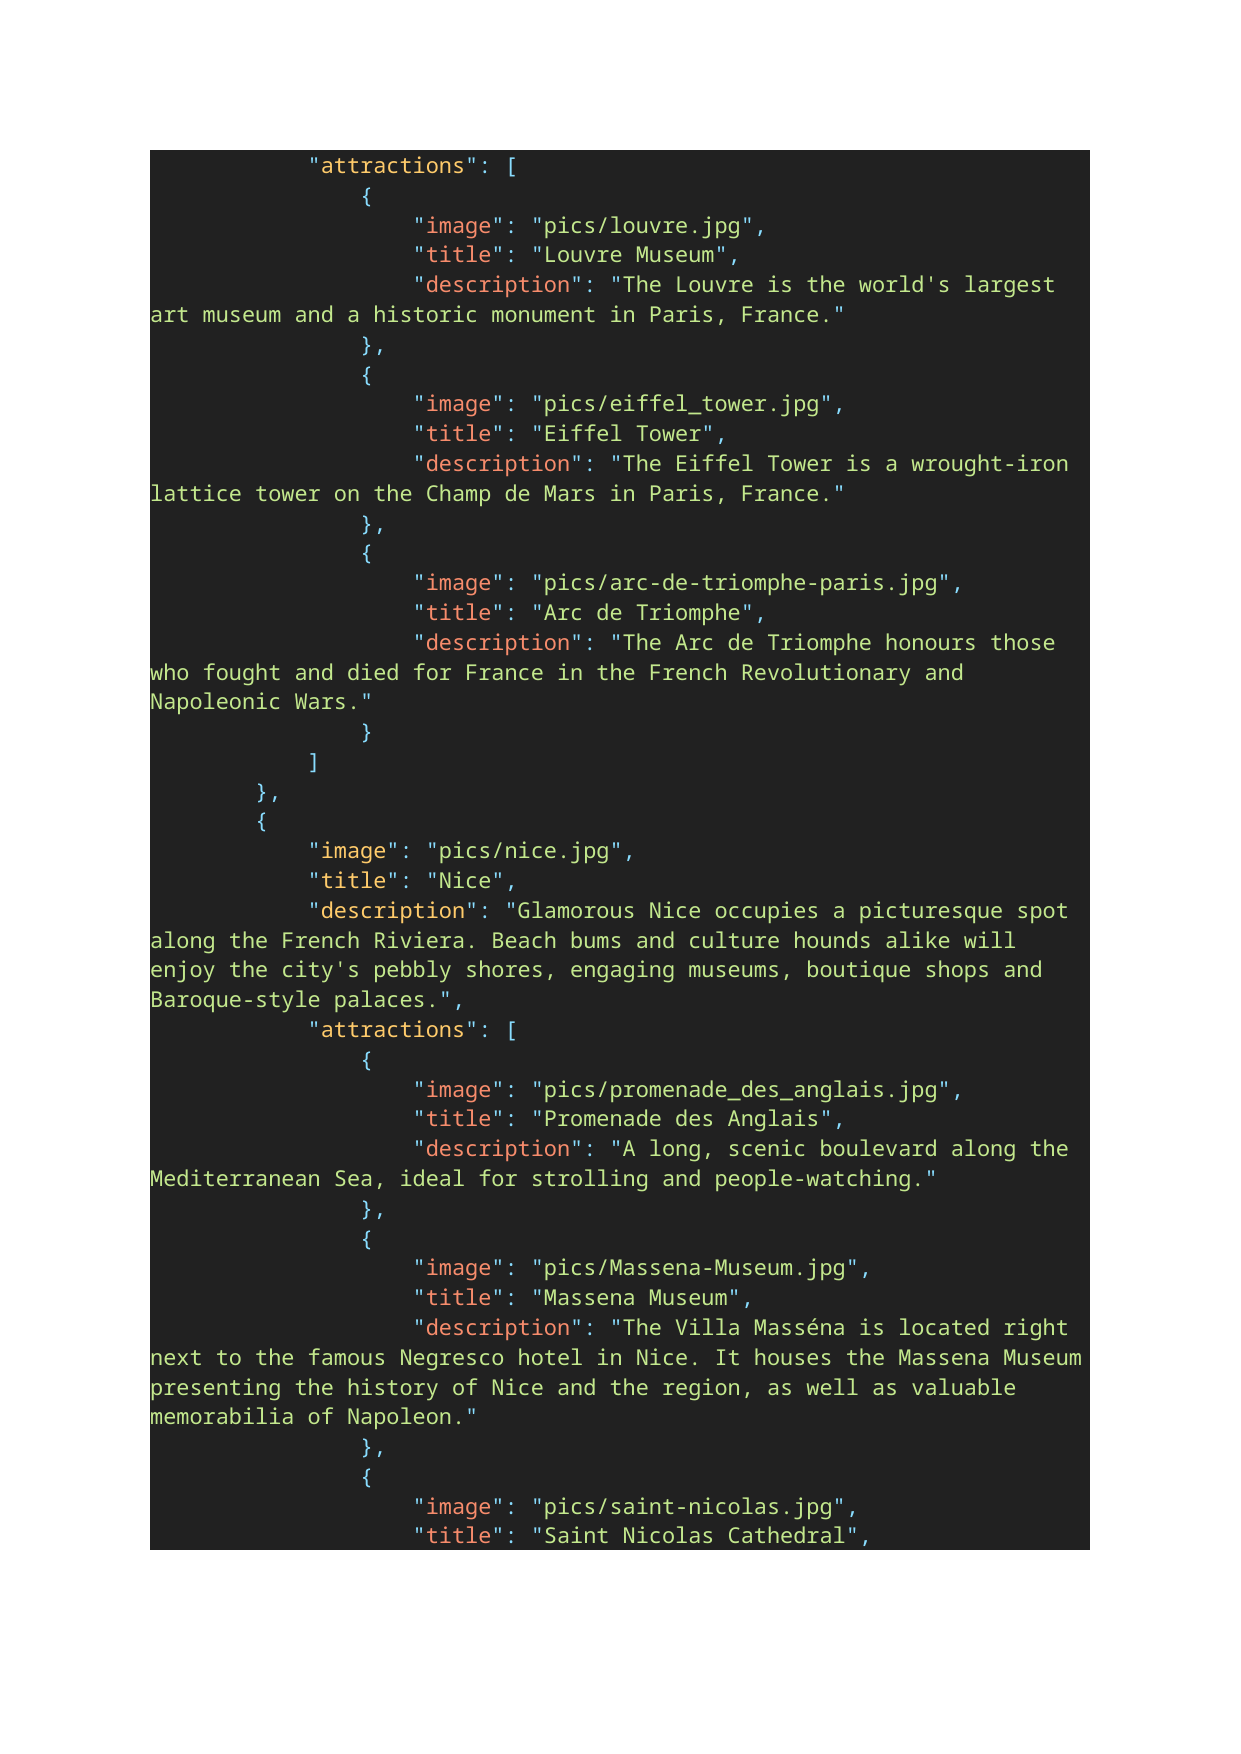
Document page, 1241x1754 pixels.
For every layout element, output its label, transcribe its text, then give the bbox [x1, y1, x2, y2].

text "title": "Louvre Museum", [150, 239, 1090, 269]
text "title": "Saint Nicolas Cathedral", [150, 1520, 1090, 1550]
text { [150, 1461, 1090, 1491]
text "description": "The Villa Masséna is located right next to the famous Negresco hotel in Nice. It houses the Massena Museum presenting the history of Nice and the region, as well as valuable memorabilia of Napoleon." [150, 1312, 1090, 1431]
text "image": "pics/eiffel_tower.jpg", [150, 388, 1090, 418]
text "image": "pics/saint-nicolas.jpg", [150, 1491, 1090, 1520]
text "title": "Promenade des Anglais", [150, 1103, 1090, 1133]
text ] [150, 746, 1090, 776]
text "description": "The Louvre is the world's largest art museum and a historic monument in Paris, France." [150, 269, 1090, 329]
text "description": "The Arc de Triomphe honours those who fought and died for France in the French Revolutionary and Napoleonic Wars." [150, 627, 1090, 716]
text }, [150, 1431, 1090, 1461]
text "description": "A long, scenic boulevard along the Mediterranean Sea, ideal for strolling and people-watching." [150, 1133, 1090, 1193]
text { [150, 1044, 1090, 1073]
text }, [150, 329, 1090, 358]
text { [150, 180, 1090, 209]
text "image": "pics/Massena-Museum.jpg", [150, 1252, 1090, 1282]
text }, [150, 1193, 1090, 1222]
text "title": "Massena Museum", [150, 1282, 1090, 1312]
text "title": "Nice", [150, 865, 1090, 895]
text }, [150, 776, 1090, 805]
text "title": "Eiffel Tower", [150, 418, 1090, 448]
text "image": "pics/louvre.jpg", [150, 209, 1090, 239]
text } [150, 716, 1090, 746]
text "attractions": [ [150, 1014, 1090, 1044]
text "description": "Glamorous Nice occupies a picturesque spot along the French Riviera. Beach bums and culture hounds alike will enjoy the city's pebbly shores, engaging museums, boutique shops and Baroque-style palaces.", [150, 895, 1090, 1014]
text "image": "pics/nice.jpg", [150, 835, 1090, 865]
text { [150, 537, 1090, 567]
text { [150, 805, 1090, 835]
text }, [150, 507, 1090, 537]
text "title": "Arc de Triomphe", [150, 597, 1090, 627]
text "image": "pics/promenade_des_anglais.jpg", [150, 1073, 1090, 1103]
text { [150, 1222, 1090, 1252]
text "description": "The Eiffel Tower is a wrought-iron lattice tower on the Champ de Mars in Paris, France." [150, 448, 1090, 507]
text { [150, 358, 1090, 388]
text "image": "pics/arc-de-triomphe-paris.jpg", [150, 567, 1090, 597]
text "attractions": [ [150, 150, 1090, 180]
